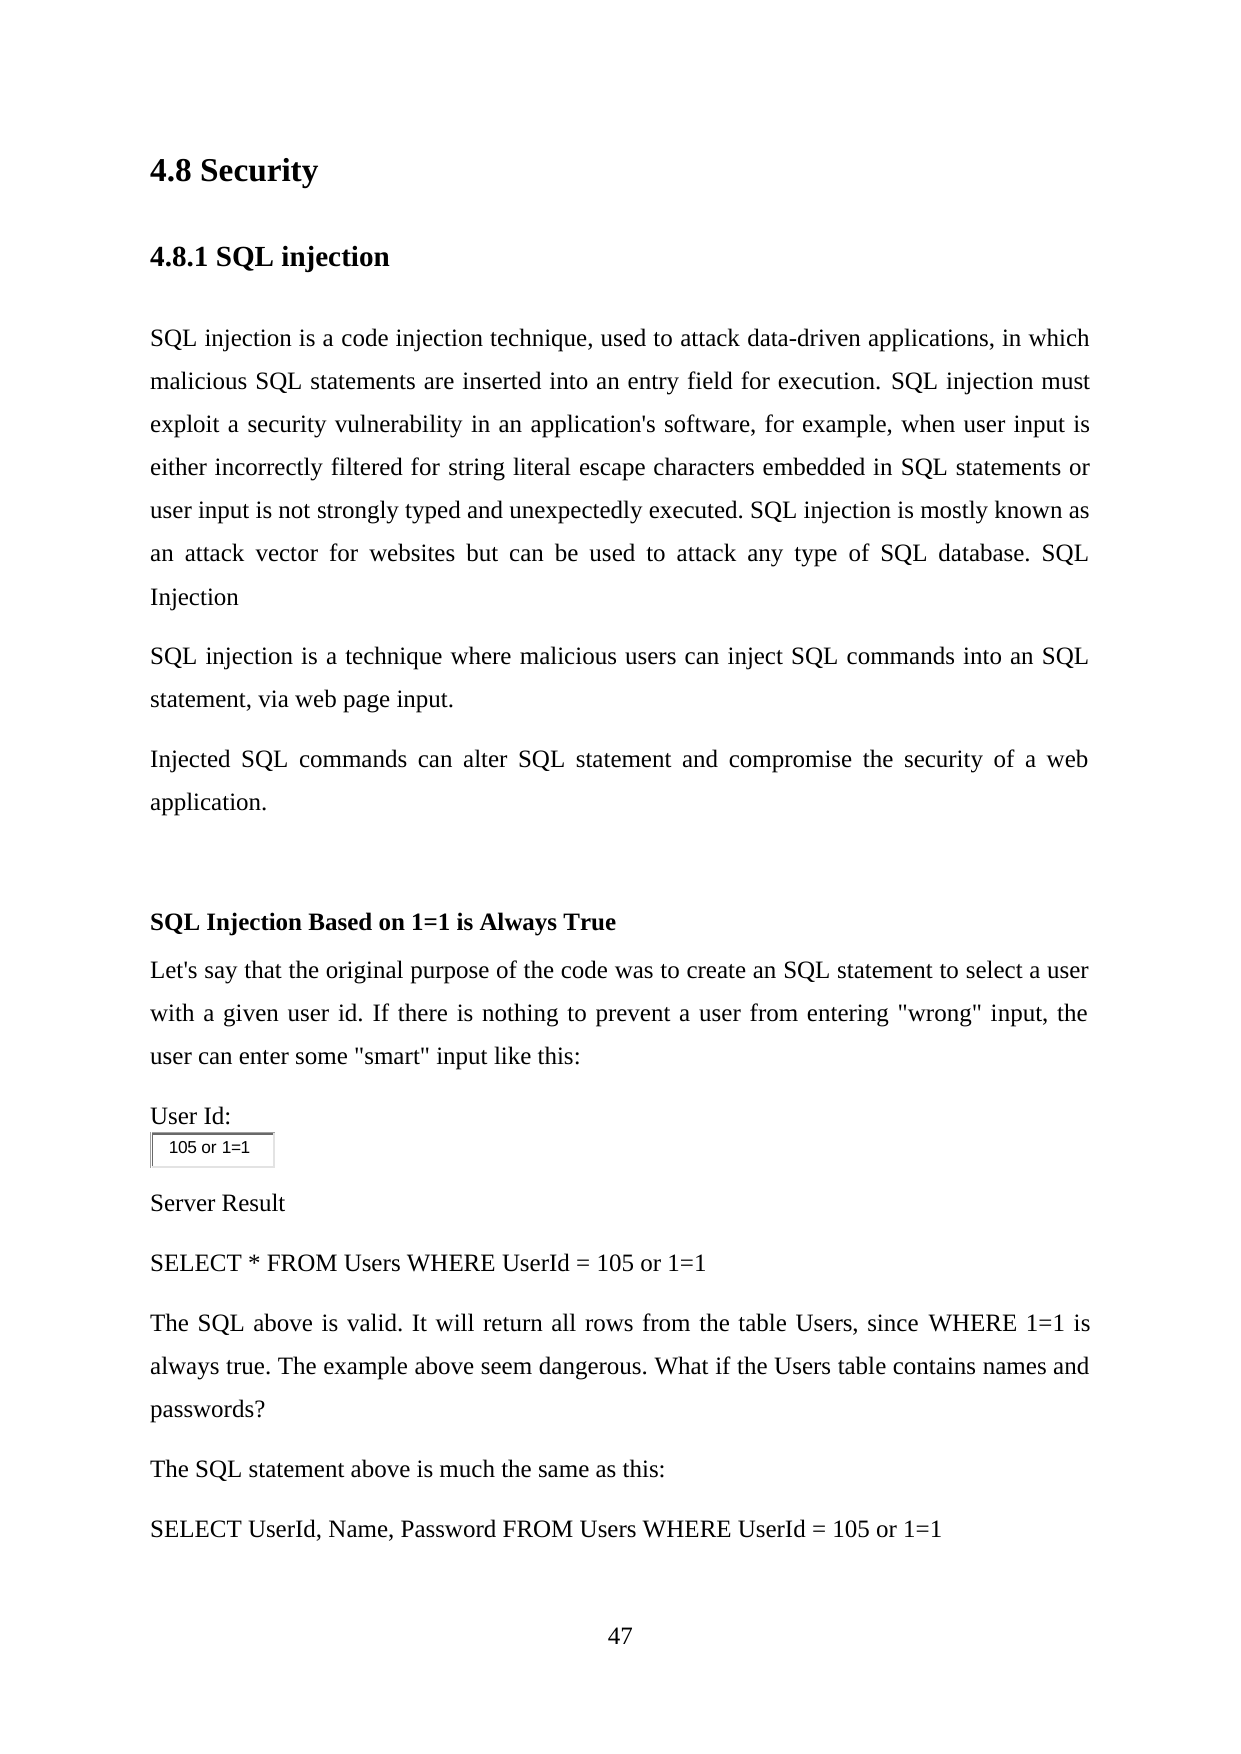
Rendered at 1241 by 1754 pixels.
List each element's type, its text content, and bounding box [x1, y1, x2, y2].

text The SQL above is valid. It will return all rows from the table Users, since WHERE 1=1 is always true. The example above seem dangerous. What if the Users table contains names and passwords? [150, 1308, 1090, 1423]
text SQL Injection Based on 1=1 is Always True [150, 907, 1090, 936]
text SELECT * FROM Users WHERE UserId = 105 or 1=1 [150, 1248, 1090, 1277]
text The SQL statement above is much the same as this: [150, 1454, 1090, 1483]
text SQL injection is a technique where malicious users can inject SQL commands into an SQL statement, via web page input. [150, 641, 1090, 713]
text Server Result [150, 1188, 1090, 1217]
text SELECT UserId, Name, Password FROM Users WHERE UserId = 105 or 1=1 [150, 1514, 1090, 1543]
text SQL injection is a code injection technique, used to attack data-driven applications, in which malicious SQL statements are inserted into an entry field for execution. SQL injection must exploit a security vulnerability in an application's software, for example, when user input is either incorrectly filtered for string literal escape characters embedded in SQL statements or user input is not strongly typed and unexpectedly executed. SQL injection is mostly known as an attack vector for websites but can be used to attack any type of SQL database. SQL Injection [150, 323, 1090, 610]
text Injected SQL commands can alter SQL statement and compromise the security of a web application. [150, 744, 1090, 816]
text User Id: [150, 1101, 1090, 1169]
subtitle 4.8.1 SQL injection [150, 239, 1090, 273]
text Let's say that the original purpose of the code was to create an SQL statement to select a user with a given user id. If there is nothing to prevent a user from entering "wrong" input, the user can enter some "smart" input like this: [150, 955, 1090, 1070]
subtitle 4.8 Security [150, 150, 1090, 188]
